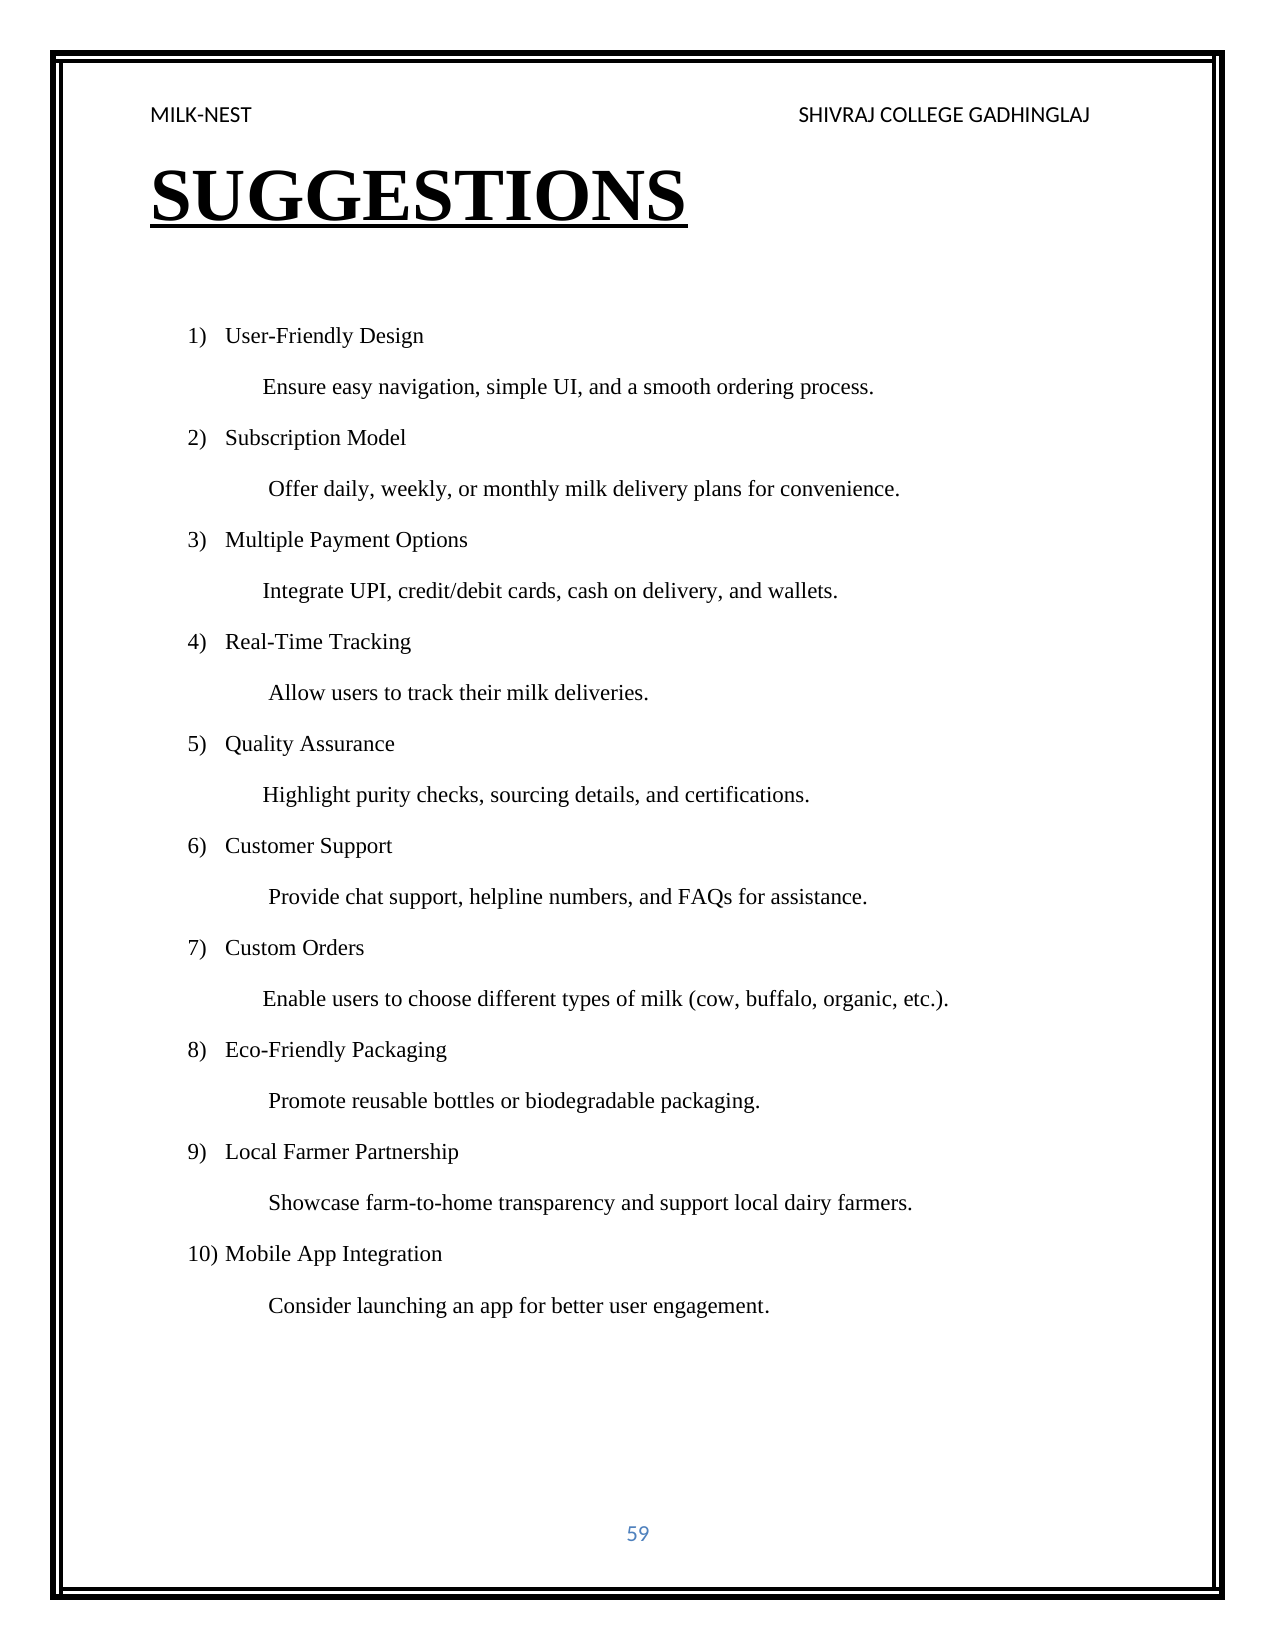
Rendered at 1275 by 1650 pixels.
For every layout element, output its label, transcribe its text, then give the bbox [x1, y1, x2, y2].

text Ensure easy navigation, simple UI, and a smooth ordering process. [262, 373, 1125, 399]
list Subscription Model [187, 424, 1125, 450]
list Eco-Friendly Packaging [187, 1036, 1125, 1063]
list Quality Assurance [187, 730, 1125, 756]
text SUGGESTIONS [150, 150, 1125, 236]
text Integrate UPI, credit/debit cards, cash on delivery, and wallets. [262, 577, 1125, 603]
list Multiple Payment Options [187, 526, 1125, 552]
list Mobile App Integration [187, 1240, 1125, 1267]
text Enable users to choose different types of milk (cow, buffalo, organic, etc.). [262, 985, 1125, 1012]
list User-Friendly Design [187, 322, 1125, 348]
text Offer daily, weekly, or monthly milk delivery plans for convenience. [262, 475, 1125, 501]
text Consider launching an app for better user engagement. [262, 1291, 1125, 1319]
text Provide chat support, helpline numbers, and FAQs for assistance. [262, 883, 1125, 909]
text Showcase farm-to-home transparency and support local dairy farmers. [262, 1189, 1125, 1216]
text Highlight purity checks, sourcing details, and certifications. [262, 781, 1125, 807]
text Allow users to track their milk deliveries. [262, 679, 1125, 705]
list Customer Support [187, 832, 1125, 858]
list Real-Time Tracking [187, 628, 1125, 654]
list Local Farmer Partnership [187, 1138, 1125, 1165]
list Custom Orders [187, 934, 1125, 961]
text Promote reusable bottles or biodegradable packaging. [262, 1087, 1125, 1114]
